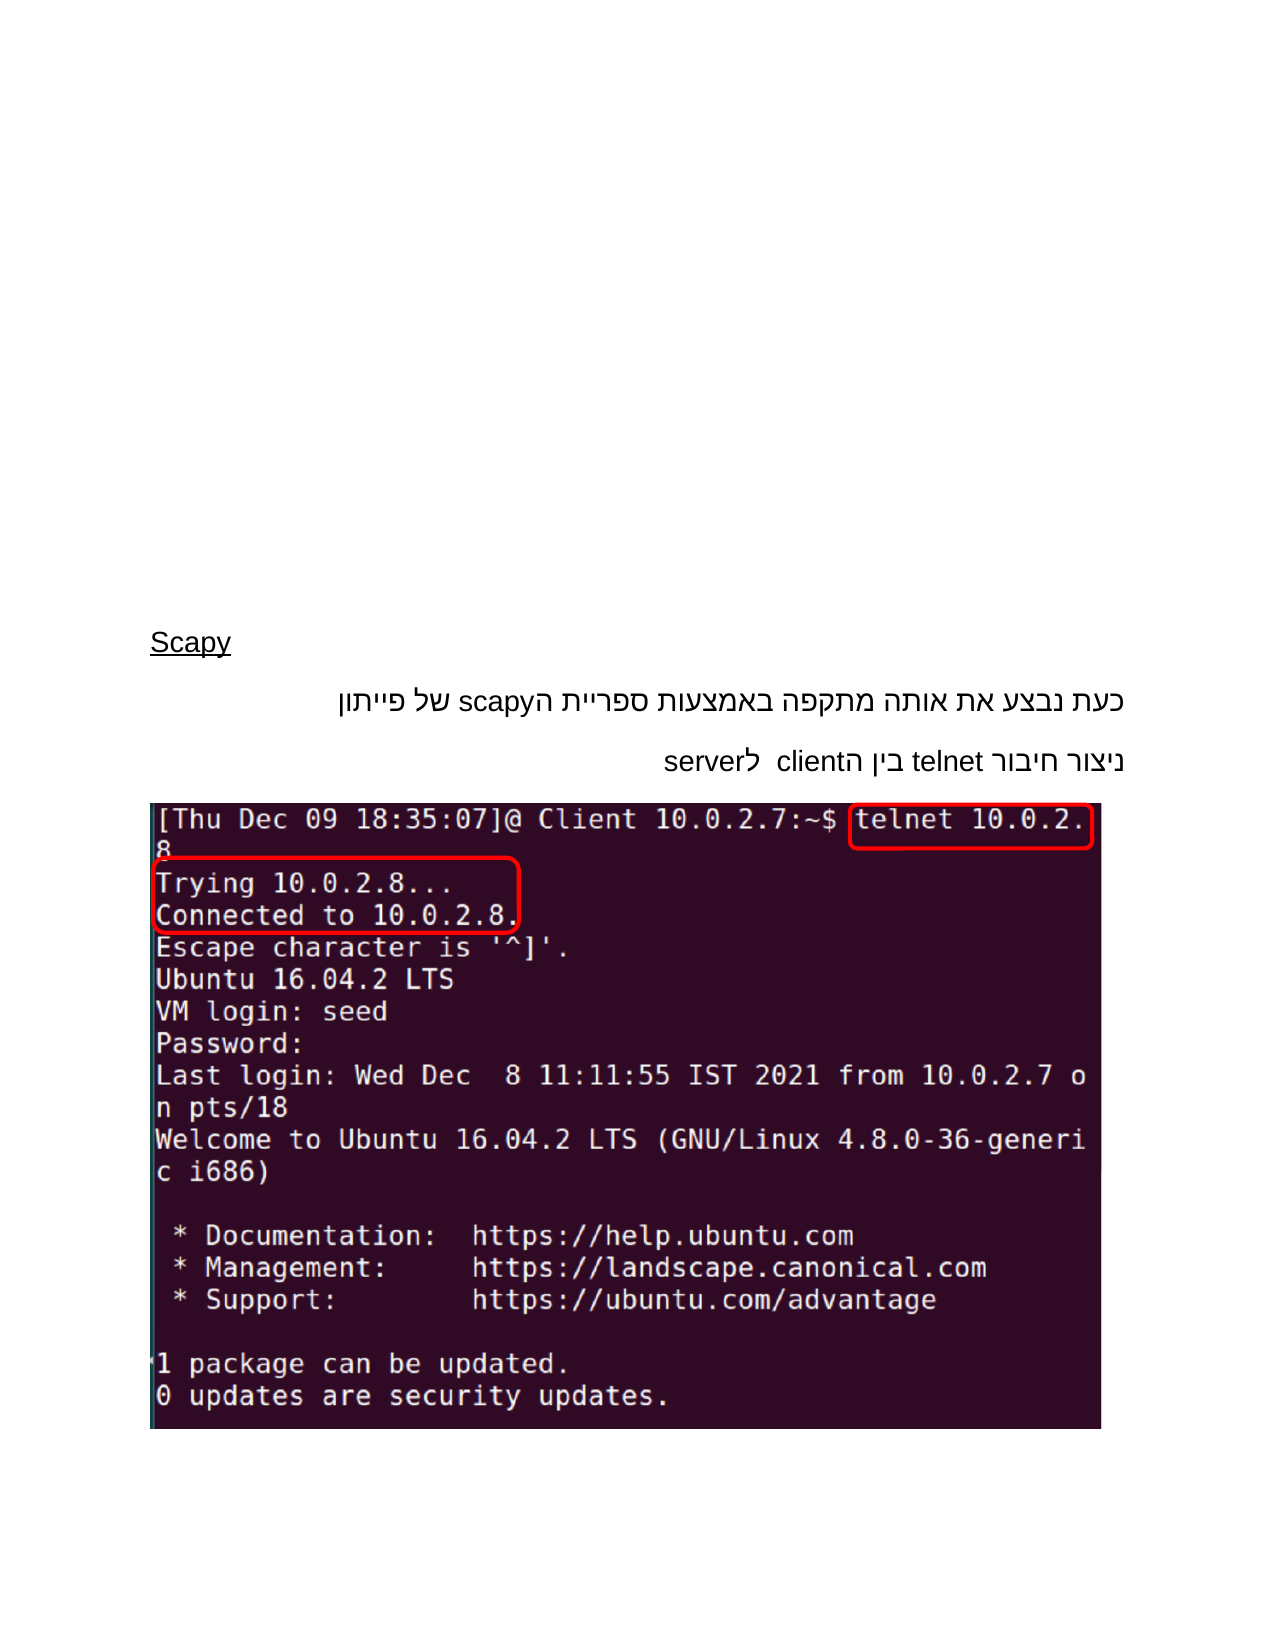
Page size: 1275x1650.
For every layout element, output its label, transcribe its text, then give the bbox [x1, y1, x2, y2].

picture [852, 807, 1090, 846]
text ניצור חיבור telnet בין הclient לserver [150, 744, 1125, 777]
text Scapy [150, 625, 1125, 658]
text כעת נבצע את אותה מתקפה באמצעות ספריית הscapy של פייתון [150, 684, 1125, 718]
picture [150, 803, 1102, 1429]
